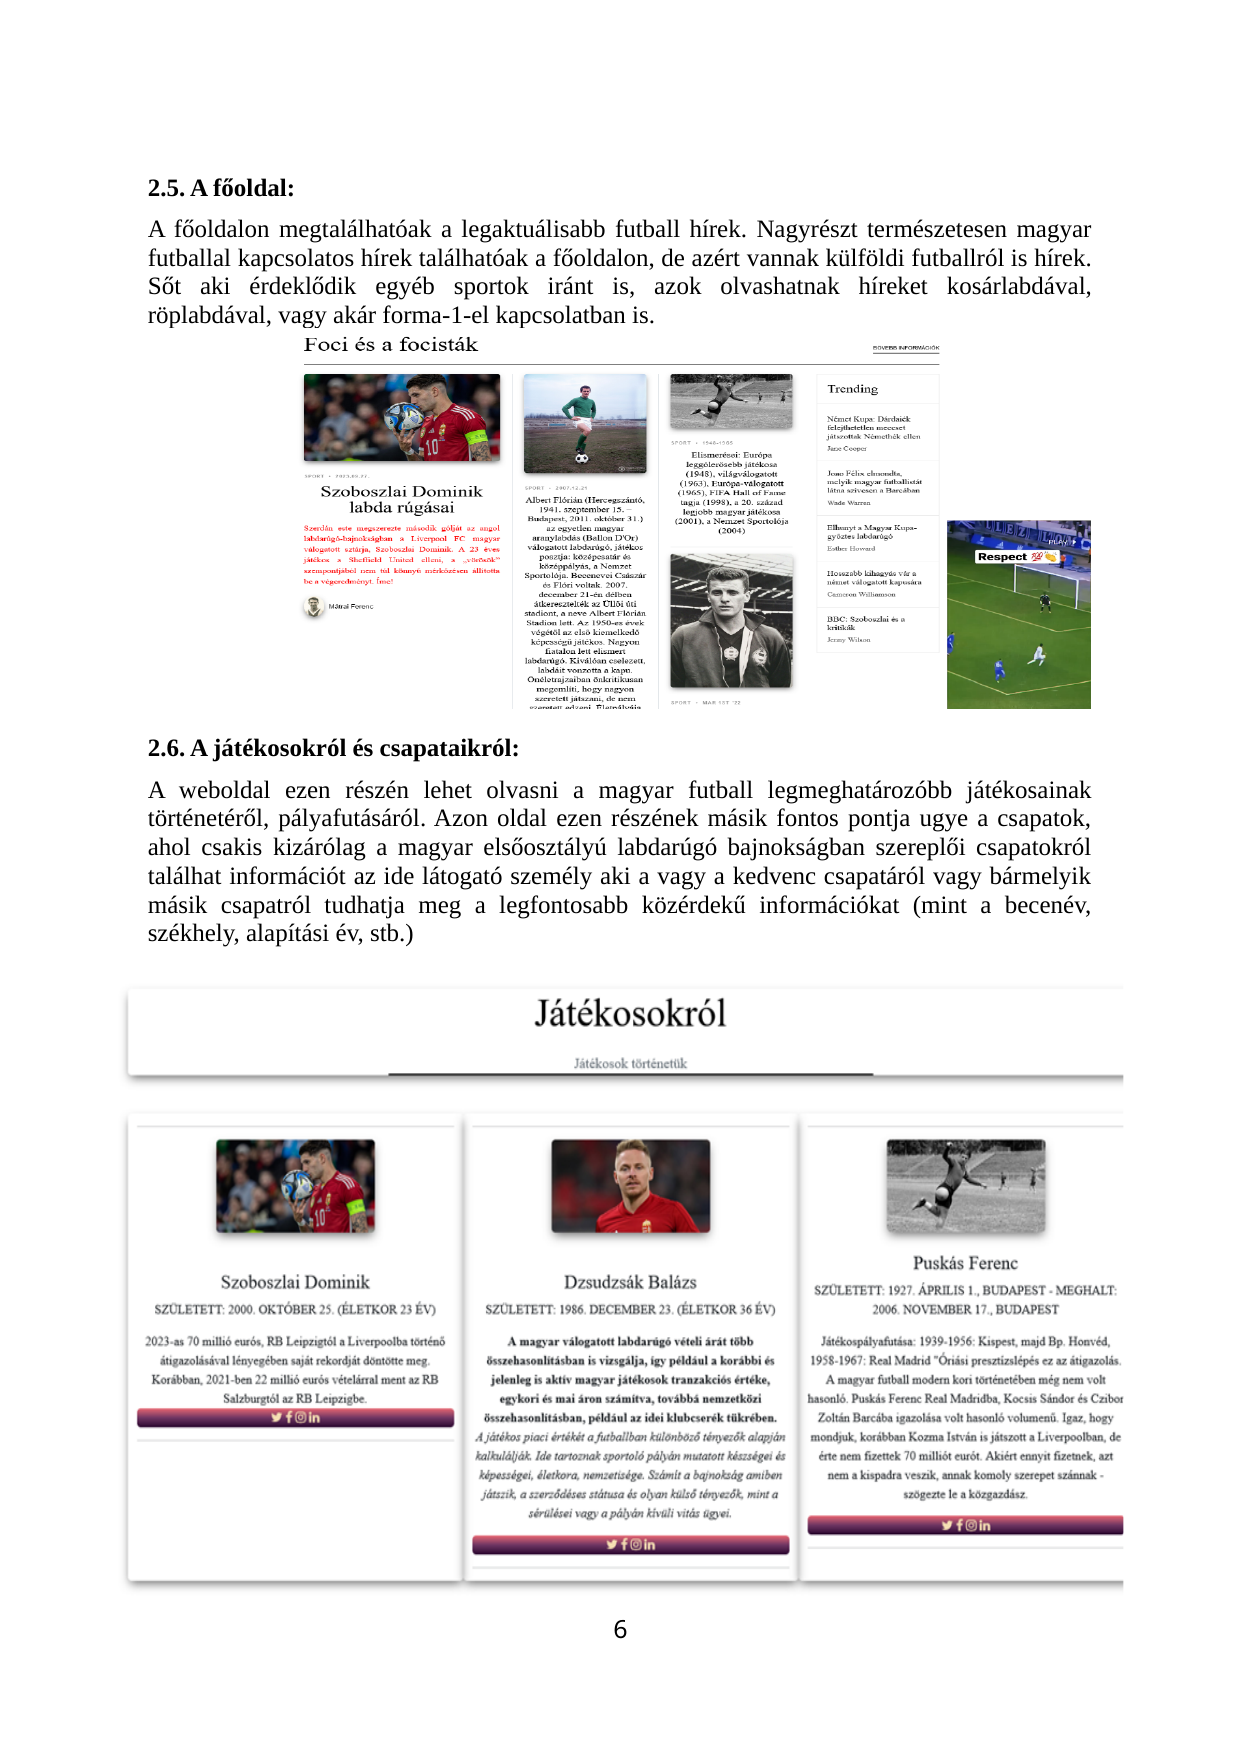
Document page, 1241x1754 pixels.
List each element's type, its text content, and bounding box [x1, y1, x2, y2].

picture [146, 328, 1092, 709]
picture [109, 957, 1124, 1604]
subtitle 2.5. A főoldal: [148, 173, 1093, 201]
text A főoldalon megtalálhatóak a legaktuálisabb futball hírek. Nagyrészt természetesen magyar futballal kapcsolatos hírek találhatóak a főoldalon, de azért vannak külföldi futballról is hírek. Sőt aki érdeklődik egyéb sportok iránt is, azok olvashatnak híreket kosárlabdával, röplabdával, vagy akár forma-1-el kapcsolatban is. [148, 214, 1093, 329]
text A weboldal ezen részén lehet olvasni a magyar futball legmeghatározóbb játékosainak történetéről, pályafutásáról. Azon oldal ezen részének másik fontos pontja ugye a csapatok, ahol csakis kizárólag a magyar elsőosztályú labdarúgó bajnokságban szereplői csapatokról találhat információt az ide látogató személy aki a vagy a kedvenc csapatáról vagy bármelyik másik csapatról tudhatja meg a legfontosabb közérdekű információkat (mint a becenév, székhely, alapítási év, stb.) [148, 775, 1093, 947]
